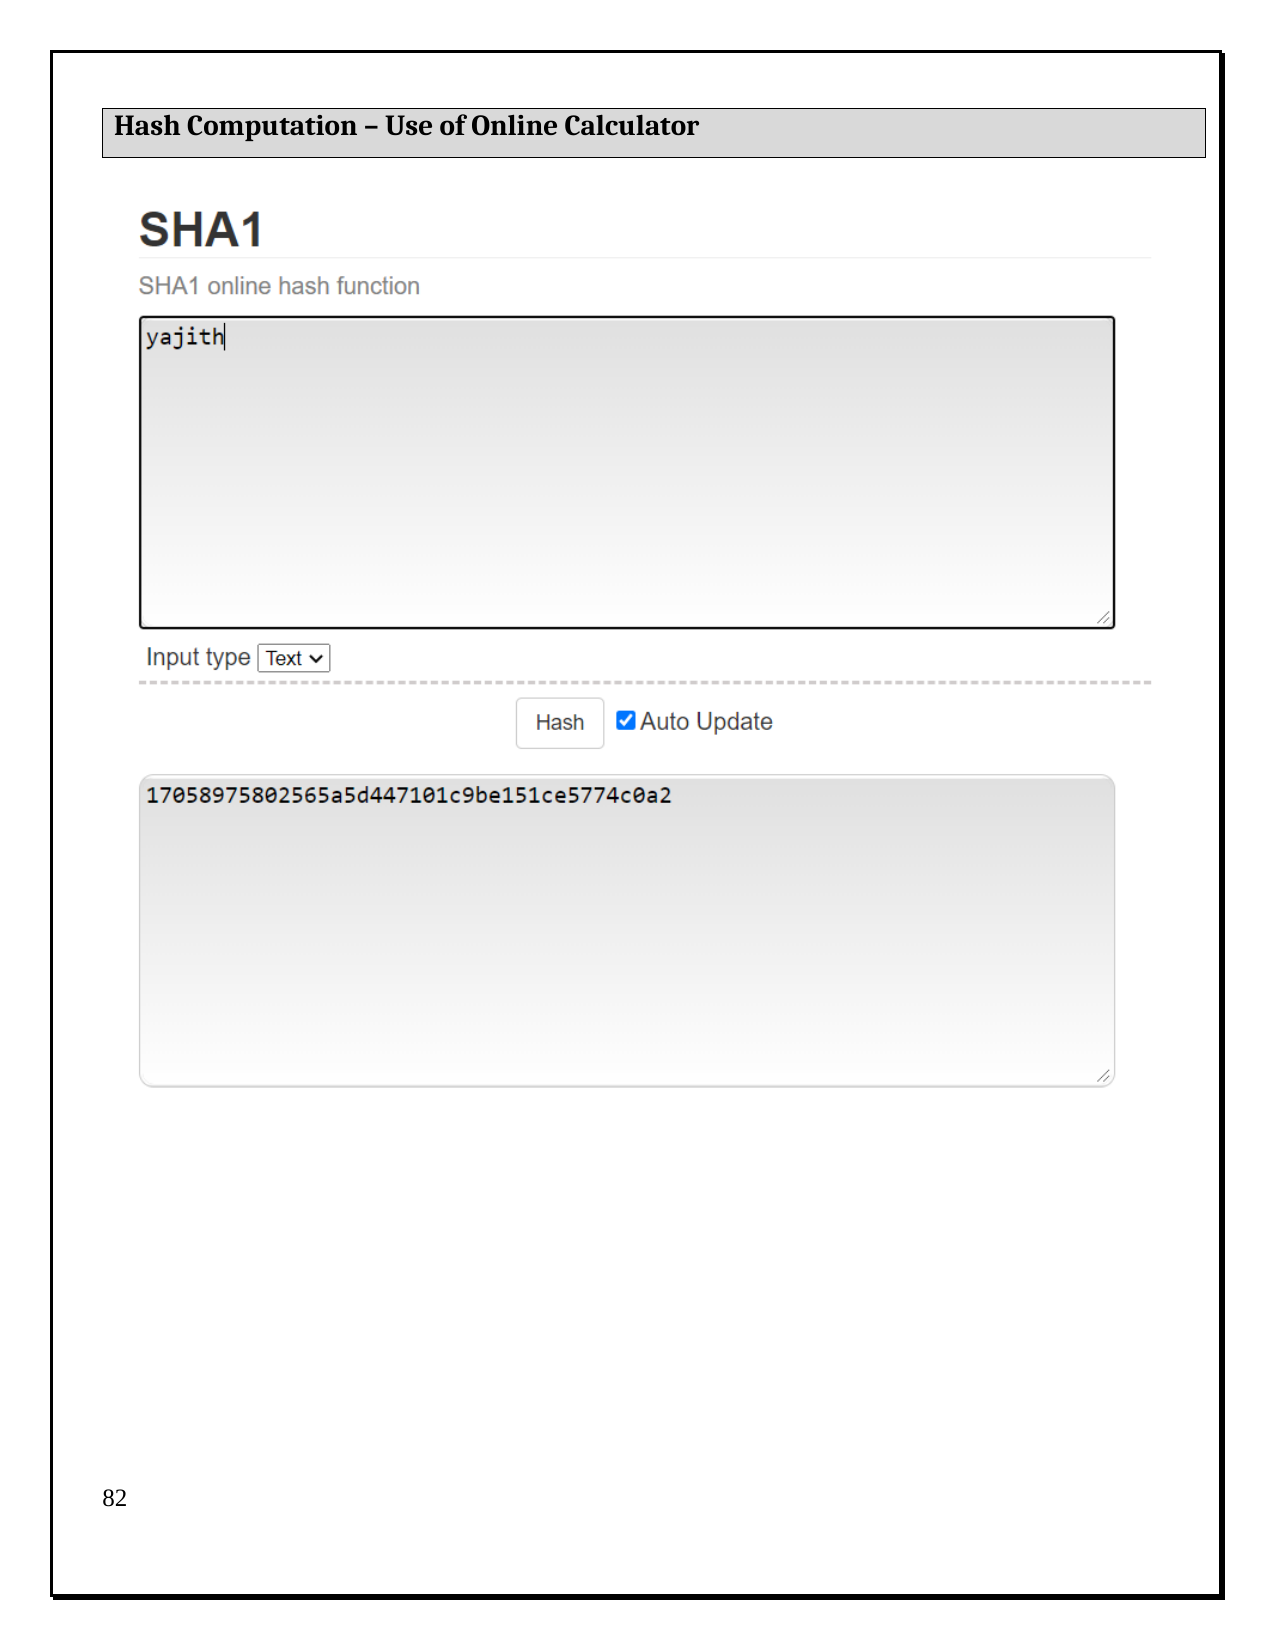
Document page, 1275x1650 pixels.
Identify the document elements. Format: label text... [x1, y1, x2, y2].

picture [102, 189, 1162, 1138]
table_header Hash Computation – Use of Online Calculator [103, 109, 1205, 157]
